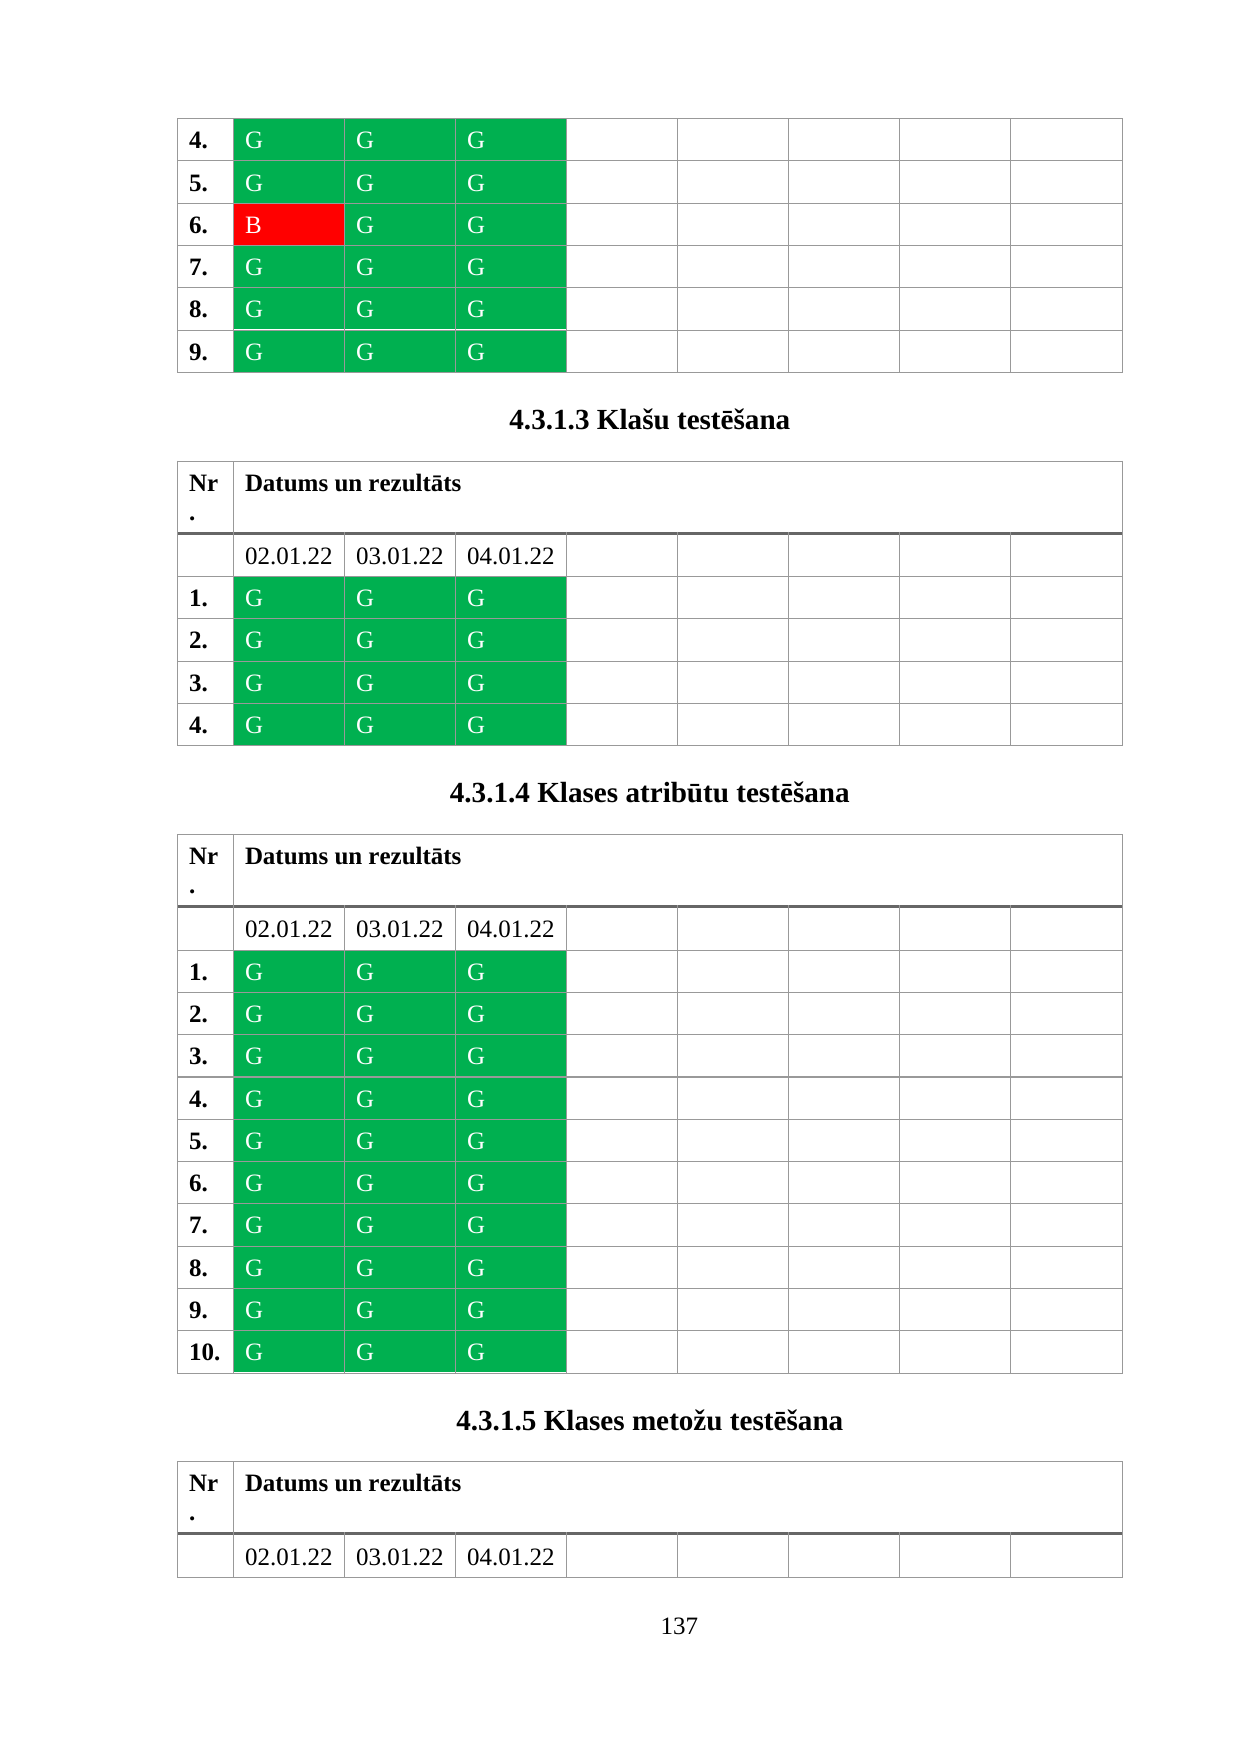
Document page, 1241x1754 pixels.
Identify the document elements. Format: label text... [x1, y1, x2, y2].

table_cell [678, 288, 788, 329]
table_cell [567, 619, 677, 661]
table_cell G [456, 993, 566, 1034]
table_cell G [345, 951, 455, 992]
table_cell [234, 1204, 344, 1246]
table_cell 6. [178, 1162, 233, 1203]
table_cell [567, 1120, 677, 1161]
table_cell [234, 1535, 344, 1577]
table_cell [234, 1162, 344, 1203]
table_cell G [234, 1078, 344, 1119]
table_cell B [234, 204, 344, 245]
table_cell 8. [178, 288, 233, 329]
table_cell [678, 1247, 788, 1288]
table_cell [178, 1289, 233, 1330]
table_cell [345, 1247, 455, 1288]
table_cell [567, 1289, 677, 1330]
table_cell [900, 1120, 1010, 1161]
table_cell G [234, 951, 344, 992]
table_cell [1011, 619, 1122, 661]
table_cell G [345, 1078, 455, 1119]
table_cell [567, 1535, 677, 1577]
table_cell G [234, 331, 344, 372]
table_cell [678, 535, 788, 576]
table_cell G [234, 161, 344, 203]
table_cell [1011, 535, 1122, 576]
table_cell [900, 331, 1010, 372]
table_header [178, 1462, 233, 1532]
table_cell G [345, 331, 455, 372]
table_cell [789, 993, 899, 1034]
table_cell G [345, 619, 455, 661]
table_cell 2. [178, 993, 233, 1034]
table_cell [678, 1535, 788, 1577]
table_cell G [456, 619, 566, 661]
table_cell 04.01.22 [456, 908, 566, 949]
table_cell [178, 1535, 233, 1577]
table_cell [1011, 288, 1122, 329]
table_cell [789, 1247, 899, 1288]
table_cell [567, 535, 677, 576]
table_cell G [456, 119, 566, 160]
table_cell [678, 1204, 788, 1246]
table_cell G [234, 1035, 344, 1076]
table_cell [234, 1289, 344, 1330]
table_cell 03.01.22 [345, 535, 455, 576]
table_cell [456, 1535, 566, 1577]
table_cell [678, 1120, 788, 1161]
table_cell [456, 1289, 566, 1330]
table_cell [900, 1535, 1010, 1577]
table_cell G [456, 662, 566, 703]
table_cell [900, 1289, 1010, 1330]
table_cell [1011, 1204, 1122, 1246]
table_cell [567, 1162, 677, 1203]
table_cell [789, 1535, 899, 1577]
table_cell [178, 535, 233, 576]
table_cell [900, 1078, 1010, 1119]
table_cell [789, 119, 899, 160]
table_cell [900, 662, 1010, 703]
table_cell G [345, 662, 455, 703]
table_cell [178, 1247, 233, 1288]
table_cell G [234, 704, 344, 745]
table_cell [567, 704, 677, 745]
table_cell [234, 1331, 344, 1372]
table_cell [789, 535, 899, 576]
table_cell [678, 204, 788, 245]
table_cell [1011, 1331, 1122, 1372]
table_cell G [456, 1078, 566, 1119]
table_cell 02.01.22 [234, 535, 344, 576]
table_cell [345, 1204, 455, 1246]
table_cell [567, 908, 677, 949]
table_cell [900, 704, 1010, 745]
subtitle 4.3.1.3 Klašu testēšana [177, 402, 1122, 436]
table_cell G [456, 288, 566, 329]
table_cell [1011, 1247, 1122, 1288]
table_cell G [345, 288, 455, 329]
table_cell [567, 161, 677, 203]
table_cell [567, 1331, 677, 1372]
table_cell 2. [178, 619, 233, 661]
table_cell 04.01.22 [456, 535, 566, 576]
table_cell [900, 161, 1010, 203]
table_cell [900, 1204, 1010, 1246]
table_cell [789, 577, 899, 618]
table_cell G [345, 161, 455, 203]
table_cell [567, 577, 677, 618]
table_cell [900, 1035, 1010, 1076]
table_cell 4. [178, 1078, 233, 1119]
table_cell [900, 535, 1010, 576]
table_cell [567, 119, 677, 160]
table_header Nr. [178, 835, 233, 905]
table_cell [678, 662, 788, 703]
table_cell [789, 662, 899, 703]
table_cell [789, 619, 899, 661]
table_cell [900, 204, 1010, 245]
table_cell G [456, 951, 566, 992]
table_cell G [456, 704, 566, 745]
table_cell [789, 204, 899, 245]
table_cell 9. [178, 331, 233, 372]
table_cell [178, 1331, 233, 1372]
table_cell [1011, 951, 1122, 992]
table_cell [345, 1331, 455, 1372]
table_cell G [456, 161, 566, 203]
table_cell G [456, 246, 566, 287]
table_cell [789, 246, 899, 287]
table_cell 3. [178, 1035, 233, 1076]
table_cell G [345, 993, 455, 1034]
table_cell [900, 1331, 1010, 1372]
table_cell G [345, 577, 455, 618]
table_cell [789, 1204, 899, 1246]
table_cell [678, 1035, 788, 1076]
table_cell [900, 908, 1010, 949]
table_cell [567, 662, 677, 703]
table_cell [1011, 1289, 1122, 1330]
table_cell [678, 908, 788, 949]
table_cell G [345, 1120, 455, 1161]
table_cell G [456, 1120, 566, 1161]
table_cell [789, 1120, 899, 1161]
table_cell G [234, 662, 344, 703]
table_cell 4. [178, 119, 233, 160]
table_cell [678, 577, 788, 618]
table_cell [1011, 331, 1122, 372]
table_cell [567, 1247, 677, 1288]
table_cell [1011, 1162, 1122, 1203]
table_cell [1011, 1120, 1122, 1161]
table_cell [567, 1078, 677, 1119]
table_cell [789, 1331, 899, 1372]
table_cell [1011, 577, 1122, 618]
table_cell [900, 951, 1010, 992]
table_cell [1011, 1078, 1122, 1119]
table_cell 03.01.22 [345, 908, 455, 949]
table_cell 7. [178, 246, 233, 287]
table_cell [1011, 704, 1122, 745]
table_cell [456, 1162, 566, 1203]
table_cell [900, 577, 1010, 618]
table_cell 02.01.22 [234, 908, 344, 949]
table_cell [789, 951, 899, 992]
table_cell G [234, 1120, 344, 1161]
table_cell [678, 993, 788, 1034]
table_cell [678, 331, 788, 372]
table_cell G [456, 204, 566, 245]
table_cell [900, 993, 1010, 1034]
table_cell [678, 161, 788, 203]
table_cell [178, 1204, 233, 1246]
subtitle 4.3.1.4 Klases atribūtu testēšana [177, 775, 1122, 809]
table_cell G [345, 204, 455, 245]
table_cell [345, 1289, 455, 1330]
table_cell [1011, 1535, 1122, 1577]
table_cell [567, 204, 677, 245]
table_cell [567, 1035, 677, 1076]
table_cell [678, 1078, 788, 1119]
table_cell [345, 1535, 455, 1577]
table_cell [900, 119, 1010, 160]
table_cell G [234, 288, 344, 329]
table_cell 1. [178, 577, 233, 618]
table_cell 6. [178, 204, 233, 245]
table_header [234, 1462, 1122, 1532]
table_cell [1011, 993, 1122, 1034]
table_cell 3. [178, 662, 233, 703]
table_cell [900, 246, 1010, 287]
table_cell 5. [178, 1120, 233, 1161]
table_header Nr. [178, 462, 233, 532]
table_cell G [345, 119, 455, 160]
table_cell G [234, 246, 344, 287]
table_cell [567, 246, 677, 287]
table_cell [678, 704, 788, 745]
table_cell [789, 331, 899, 372]
table_cell [567, 993, 677, 1034]
table_cell G [234, 993, 344, 1034]
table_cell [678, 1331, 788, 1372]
table_cell [1011, 662, 1122, 703]
table_cell G [234, 619, 344, 661]
table_cell [789, 1035, 899, 1076]
table_cell 4. [178, 704, 233, 745]
table_header Datums un rezultāts [234, 835, 1122, 905]
table_cell [789, 704, 899, 745]
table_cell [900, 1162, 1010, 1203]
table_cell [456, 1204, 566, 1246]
table_cell [789, 288, 899, 329]
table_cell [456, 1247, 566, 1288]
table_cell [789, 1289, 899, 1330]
table_cell [178, 908, 233, 949]
table_cell G [456, 577, 566, 618]
table_cell G [456, 1035, 566, 1076]
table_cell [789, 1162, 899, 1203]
table_cell 1. [178, 951, 233, 992]
table_cell [678, 119, 788, 160]
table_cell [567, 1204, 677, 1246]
table_cell G [456, 331, 566, 372]
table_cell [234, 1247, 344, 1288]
table_cell G [345, 1035, 455, 1076]
table_cell [678, 246, 788, 287]
table_cell [567, 331, 677, 372]
table_cell [1011, 204, 1122, 245]
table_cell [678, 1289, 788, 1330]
table_cell [789, 1078, 899, 1119]
table_cell [1011, 119, 1122, 160]
table_cell [567, 288, 677, 329]
table_cell [678, 619, 788, 661]
table_cell [678, 951, 788, 992]
table_cell G [345, 246, 455, 287]
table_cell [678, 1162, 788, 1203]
table_cell [789, 908, 899, 949]
table_cell [1011, 1035, 1122, 1076]
table_cell G [234, 119, 344, 160]
table_cell [1011, 246, 1122, 287]
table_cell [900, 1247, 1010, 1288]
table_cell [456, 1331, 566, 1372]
table_cell G [234, 577, 344, 618]
table_cell [900, 619, 1010, 661]
table_cell 5. [178, 161, 233, 203]
table_cell [789, 161, 899, 203]
table_cell [1011, 908, 1122, 949]
table_cell [567, 951, 677, 992]
subtitle 4.3.1.5 Klases metožu testēšana [177, 1403, 1122, 1436]
table_cell [1011, 161, 1122, 203]
table_cell G [345, 704, 455, 745]
table_header Datums un rezultāts [234, 462, 1122, 532]
table_cell [900, 288, 1010, 329]
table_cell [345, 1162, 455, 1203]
